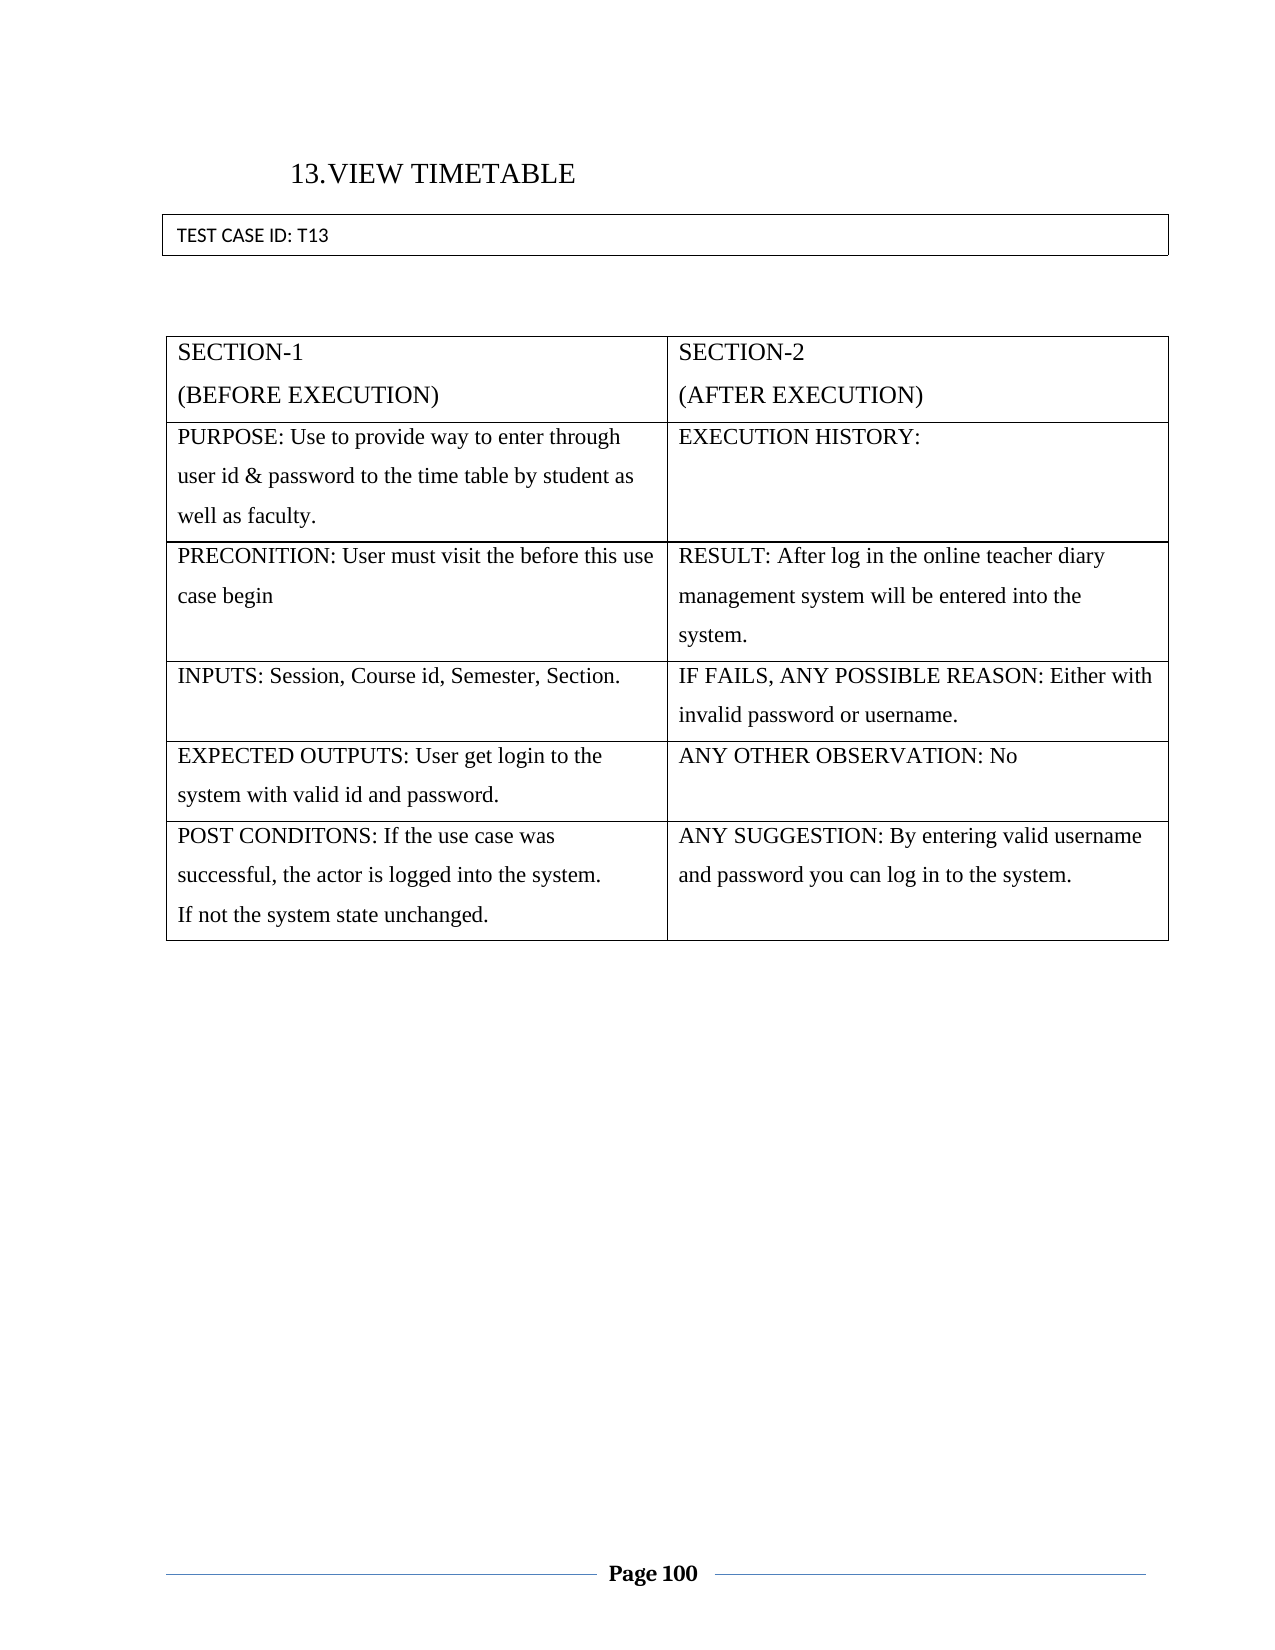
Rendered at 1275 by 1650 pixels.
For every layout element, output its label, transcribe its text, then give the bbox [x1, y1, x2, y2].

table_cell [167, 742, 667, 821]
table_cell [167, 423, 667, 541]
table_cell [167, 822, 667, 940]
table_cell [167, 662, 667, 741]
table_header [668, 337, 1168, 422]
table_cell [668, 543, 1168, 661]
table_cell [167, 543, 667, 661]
list VIEW TIMETABLE [290, 156, 1157, 189]
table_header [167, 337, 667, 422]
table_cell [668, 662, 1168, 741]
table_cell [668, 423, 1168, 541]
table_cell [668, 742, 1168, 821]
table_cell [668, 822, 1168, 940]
